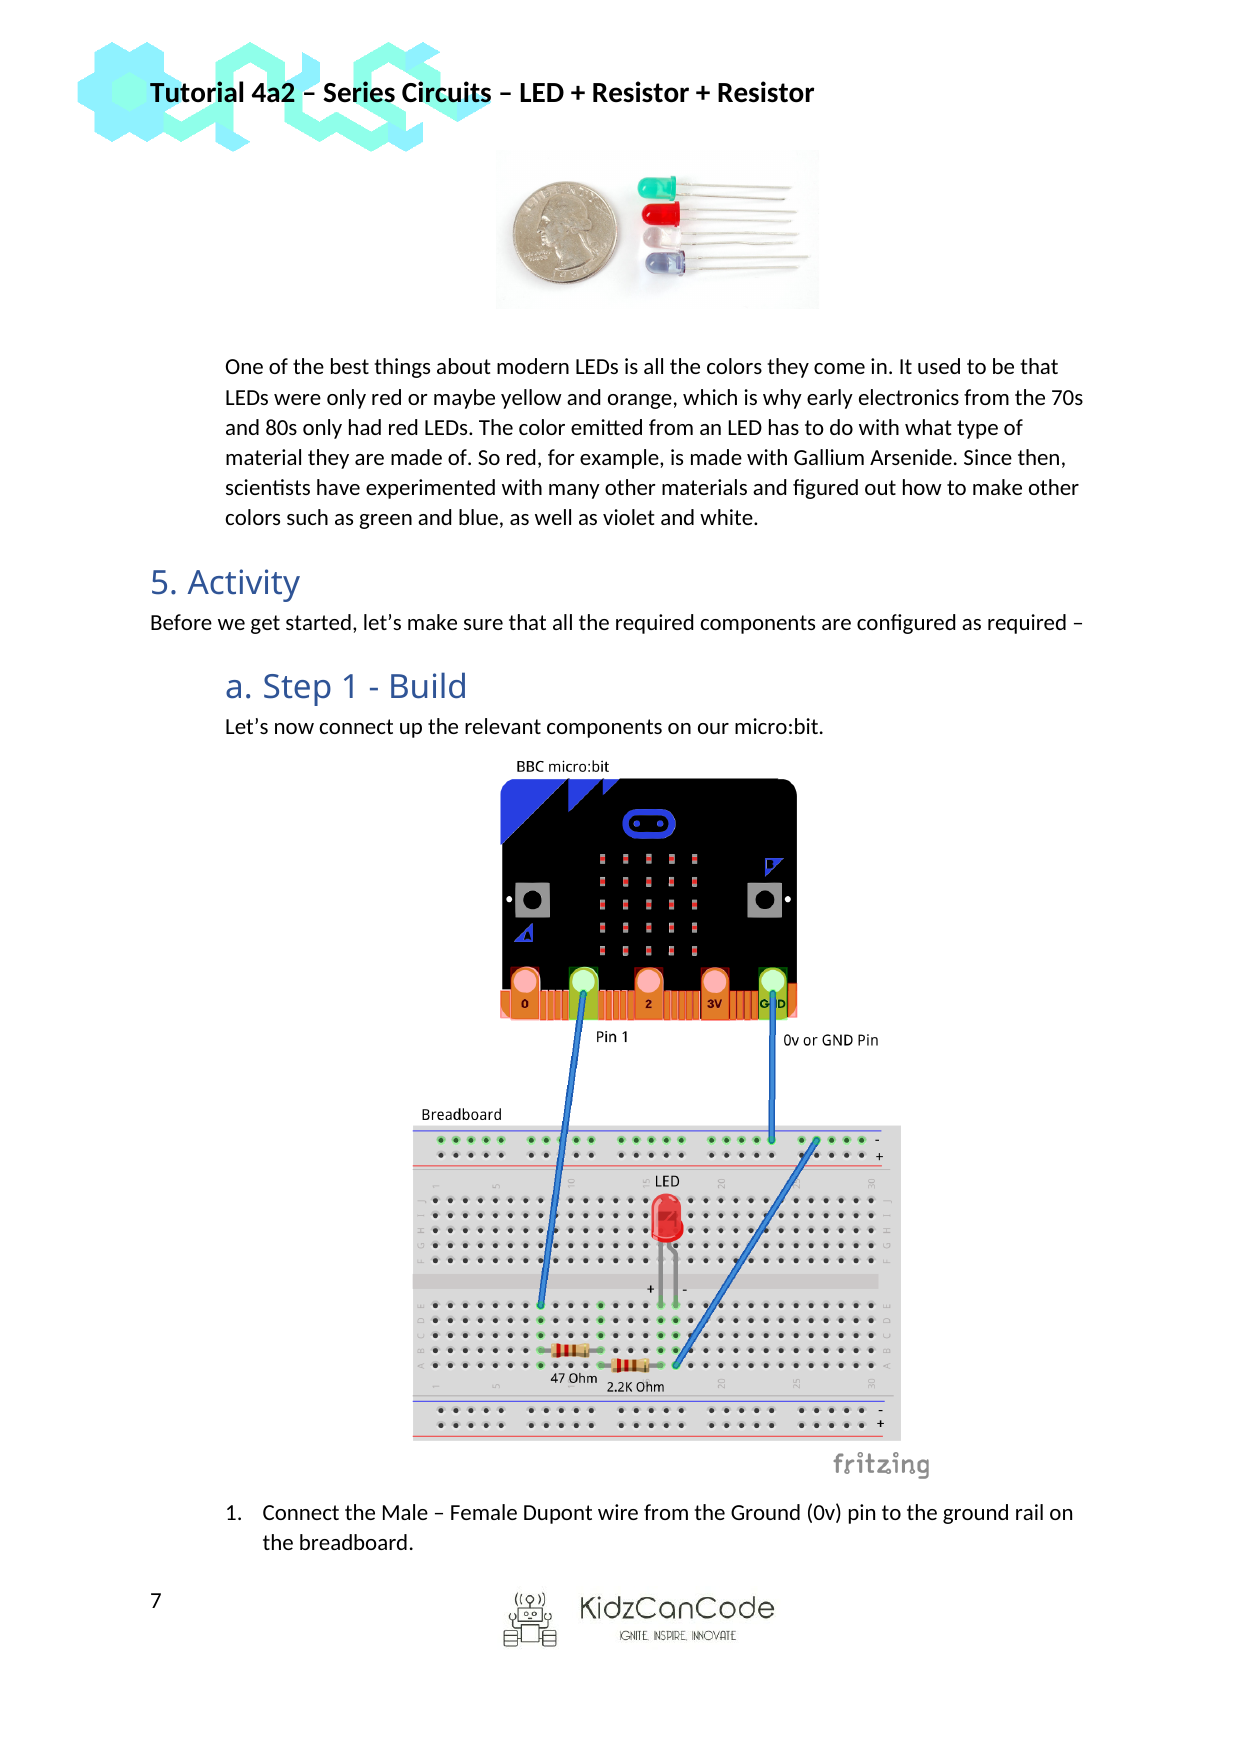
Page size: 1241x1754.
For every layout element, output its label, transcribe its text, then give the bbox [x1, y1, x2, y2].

subtitle Activity [150, 559, 1090, 604]
text Before we get started, let’s make sure that all the required components are configured as required – [150, 608, 1090, 636]
picture [77, 42, 492, 152]
subtitle Step 1 - Build [225, 663, 1090, 708]
picture [496, 150, 820, 309]
text Let’s now connect up the relevant components on our micro:bit. [150, 712, 1090, 740]
list Connect the Male – Female Dupont wire from the Ground (0v) pin to the ground rail on the breadboard. [225, 1498, 1090, 1556]
text One of the best things about modern LEDs is all the colors they come in. It used to be that LEDs were only red or maybe yellow and orange, which is why early electronics from the 70s and 80s only had red LEDs. The color emitted from an LED has to do with what type of material they are made of. So red, for example, is made with Gallium Arsenide. Since then, scientists have experimented with many other materials and figured out how to make other colors such as green and blue, as well as violet and white. [225, 352, 1090, 531]
picture [386, 758, 929, 1479]
picture [497, 1586, 781, 1653]
